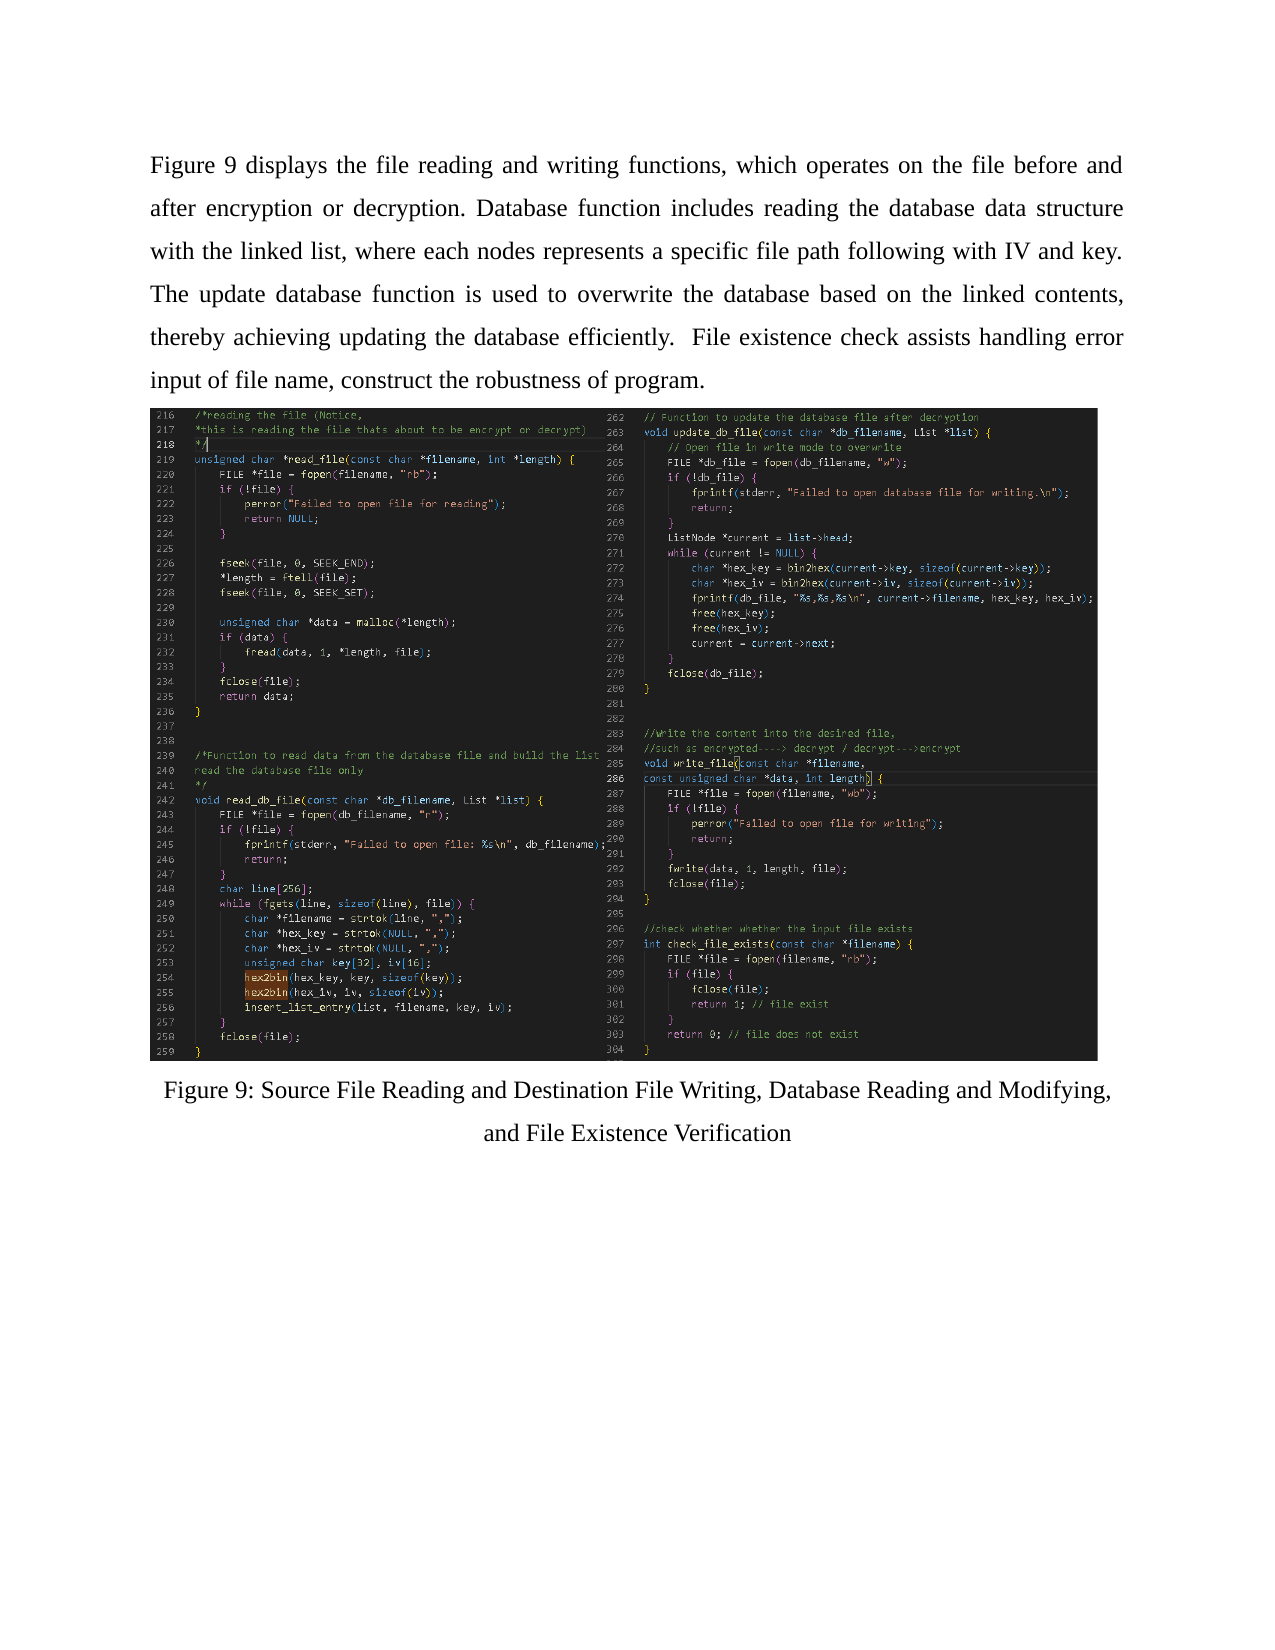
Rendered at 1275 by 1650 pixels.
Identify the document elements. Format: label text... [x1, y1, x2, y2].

text Figure 9: Source File Reading and Destination File Writing, Database Reading and Modifying, and File Existence Verification [150, 1075, 1125, 1147]
text Figure 9 displays the file reading and writing functions, which operates on the file before and after encryption or decryption. Database function includes reading the database data structure with the linked list, where each nodes represents a specific file path following with IV and key. The update database function is used to overwrite the database based on the linked contents, thereby achieving updating the database efficiently. File existence check assists handling error input of file name, construct the robustness of program. [150, 150, 1125, 394]
picture [150, 408, 1098, 1061]
